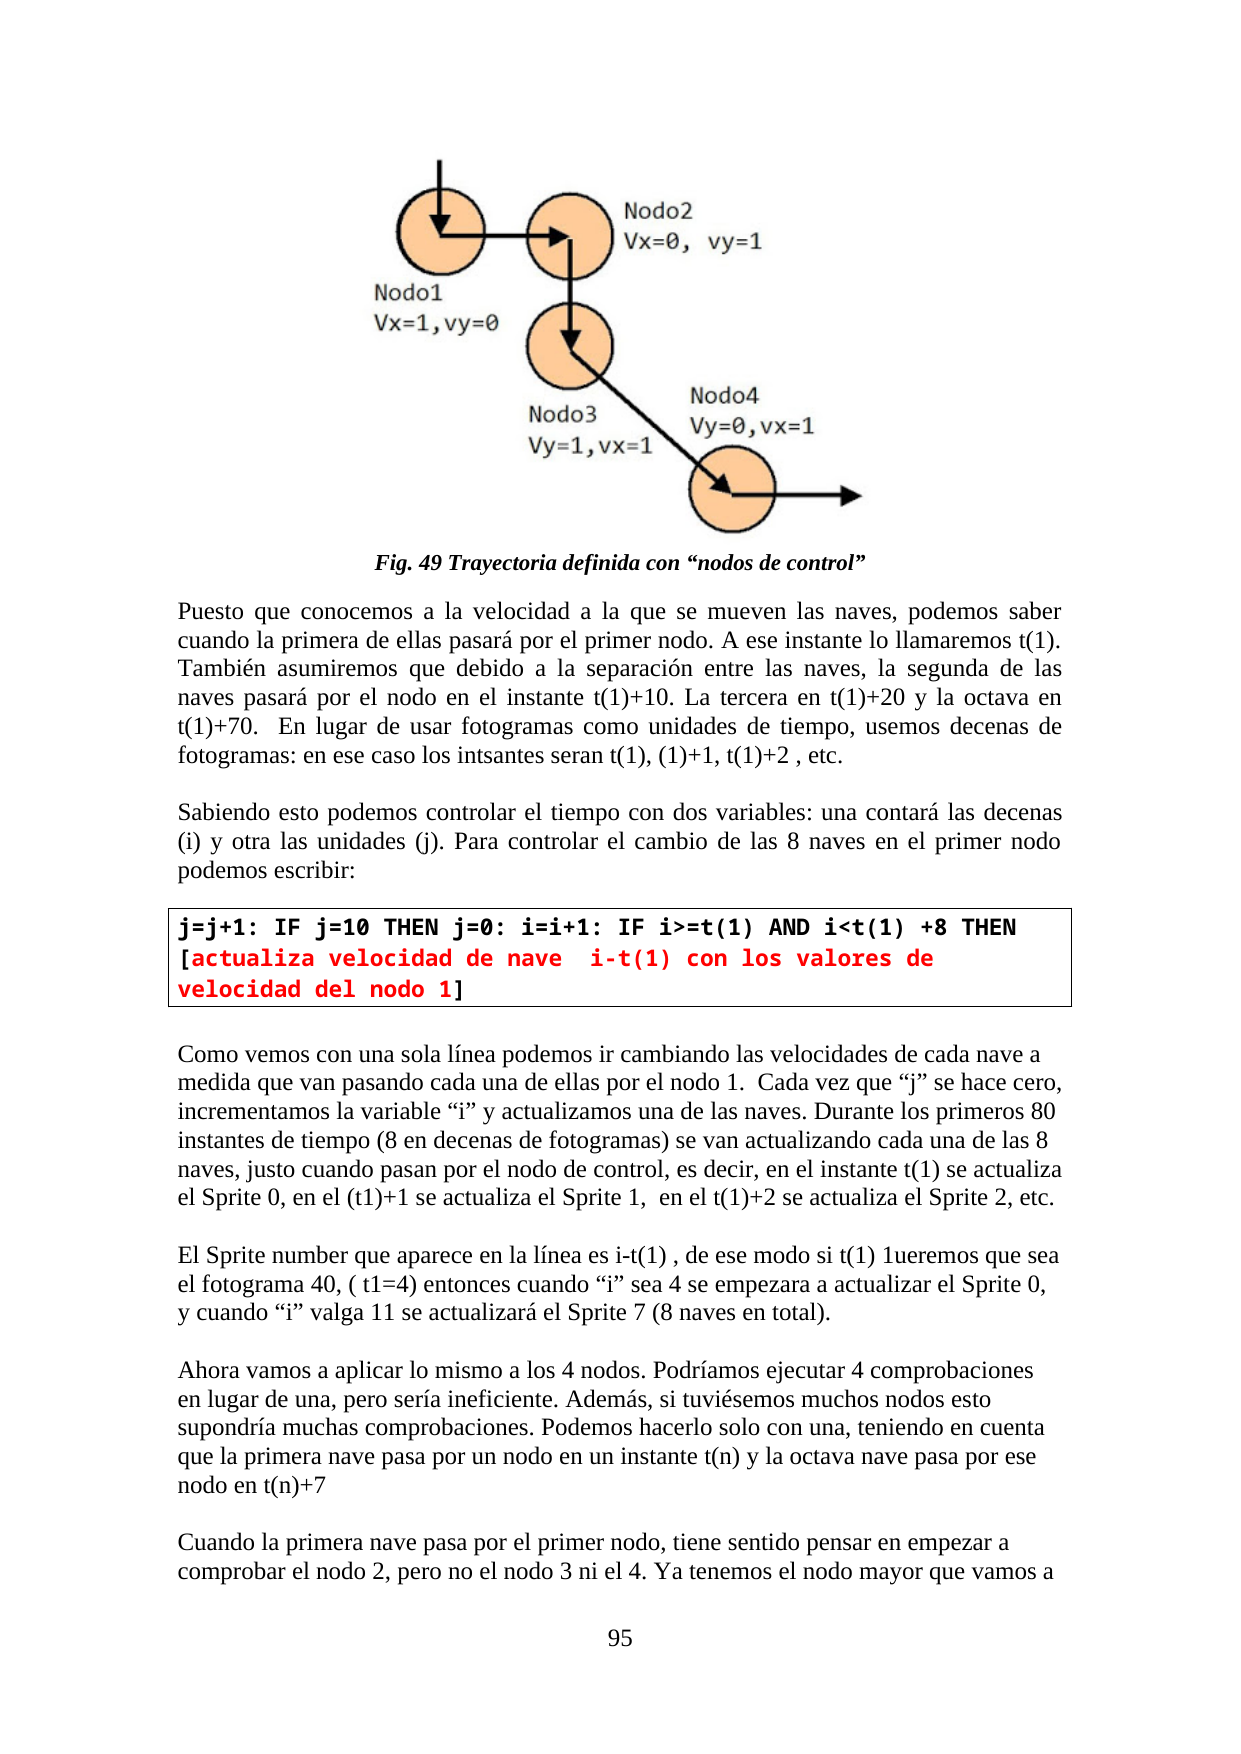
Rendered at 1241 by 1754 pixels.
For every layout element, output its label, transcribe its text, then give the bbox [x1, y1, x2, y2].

text El Sprite number que aparece en la línea es i-t(1) , de ese modo si t(1) 1ueremos que sea el fotograma 40, ( t1=4) entonces cuando “i” sea 4 se empezara a actualizar el Sprite 0, y cuando “i” valga 11 se actualizará el Sprite 7 (8 naves en total). [177, 1240, 1063, 1326]
picture [349, 147, 892, 549]
text Como vemos con una sola línea podemos ir cambiando las velocidades de cada nave a medida que van pasando cada una de ellas por el nodo 1. Cada vez que “j” se hace cero, incrementamos la variable “i” y actualizamos una de las naves. Durante los primeros 80 instantes de tiempo (8 en decenas de fotogramas) se van actualizando cada una de las 8 naves, justo cuando pasan por el nodo de control, es decir, en el instante t(1) se actualiza el Sprite 0, en el (t1)+1 se actualiza el Sprite 1, en el t(1)+2 se actualiza el Sprite 2, etc. [177, 1007, 1063, 1211]
text Puesto que conocemos a la velocidad a la que se mueven las naves, podemos saber cuando la primera de ellas pasará por el primer nodo. A ese instante lo llamaremos t(1). También asumiremos que debido a la separación entre las naves, la segunda de las naves pasará por el nodo en el instante t(1)+10. La tercera en t(1)+20 y la octava en t(1)+70. En lugar de usar fotogramas como unidades de tiempo, usemos decenas de fotogramas: en ese caso los intsantes seran t(1), (1)+1, t(1)+2 , etc. [177, 596, 1063, 768]
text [177, 1326, 1063, 1585]
text j=j+1: IF j=10 THEN j=0: i=i+1: IF i>=t(1) AND i<t(1) +8 THEN [actualiza velocidad de nave i-t(1) con los valores de velocidad del nodo 1] [169, 909, 1071, 1006]
text Fig. 49 Trayectoria definida con “nodos de control” [177, 549, 1063, 575]
text Sabiendo esto podemos controlar el tiempo con dos variables: una contará las decenas (i) y otra las unidades (j). Para controlar el cambio de las 8 naves en el primer nodo podemos escribir: [177, 768, 1063, 883]
